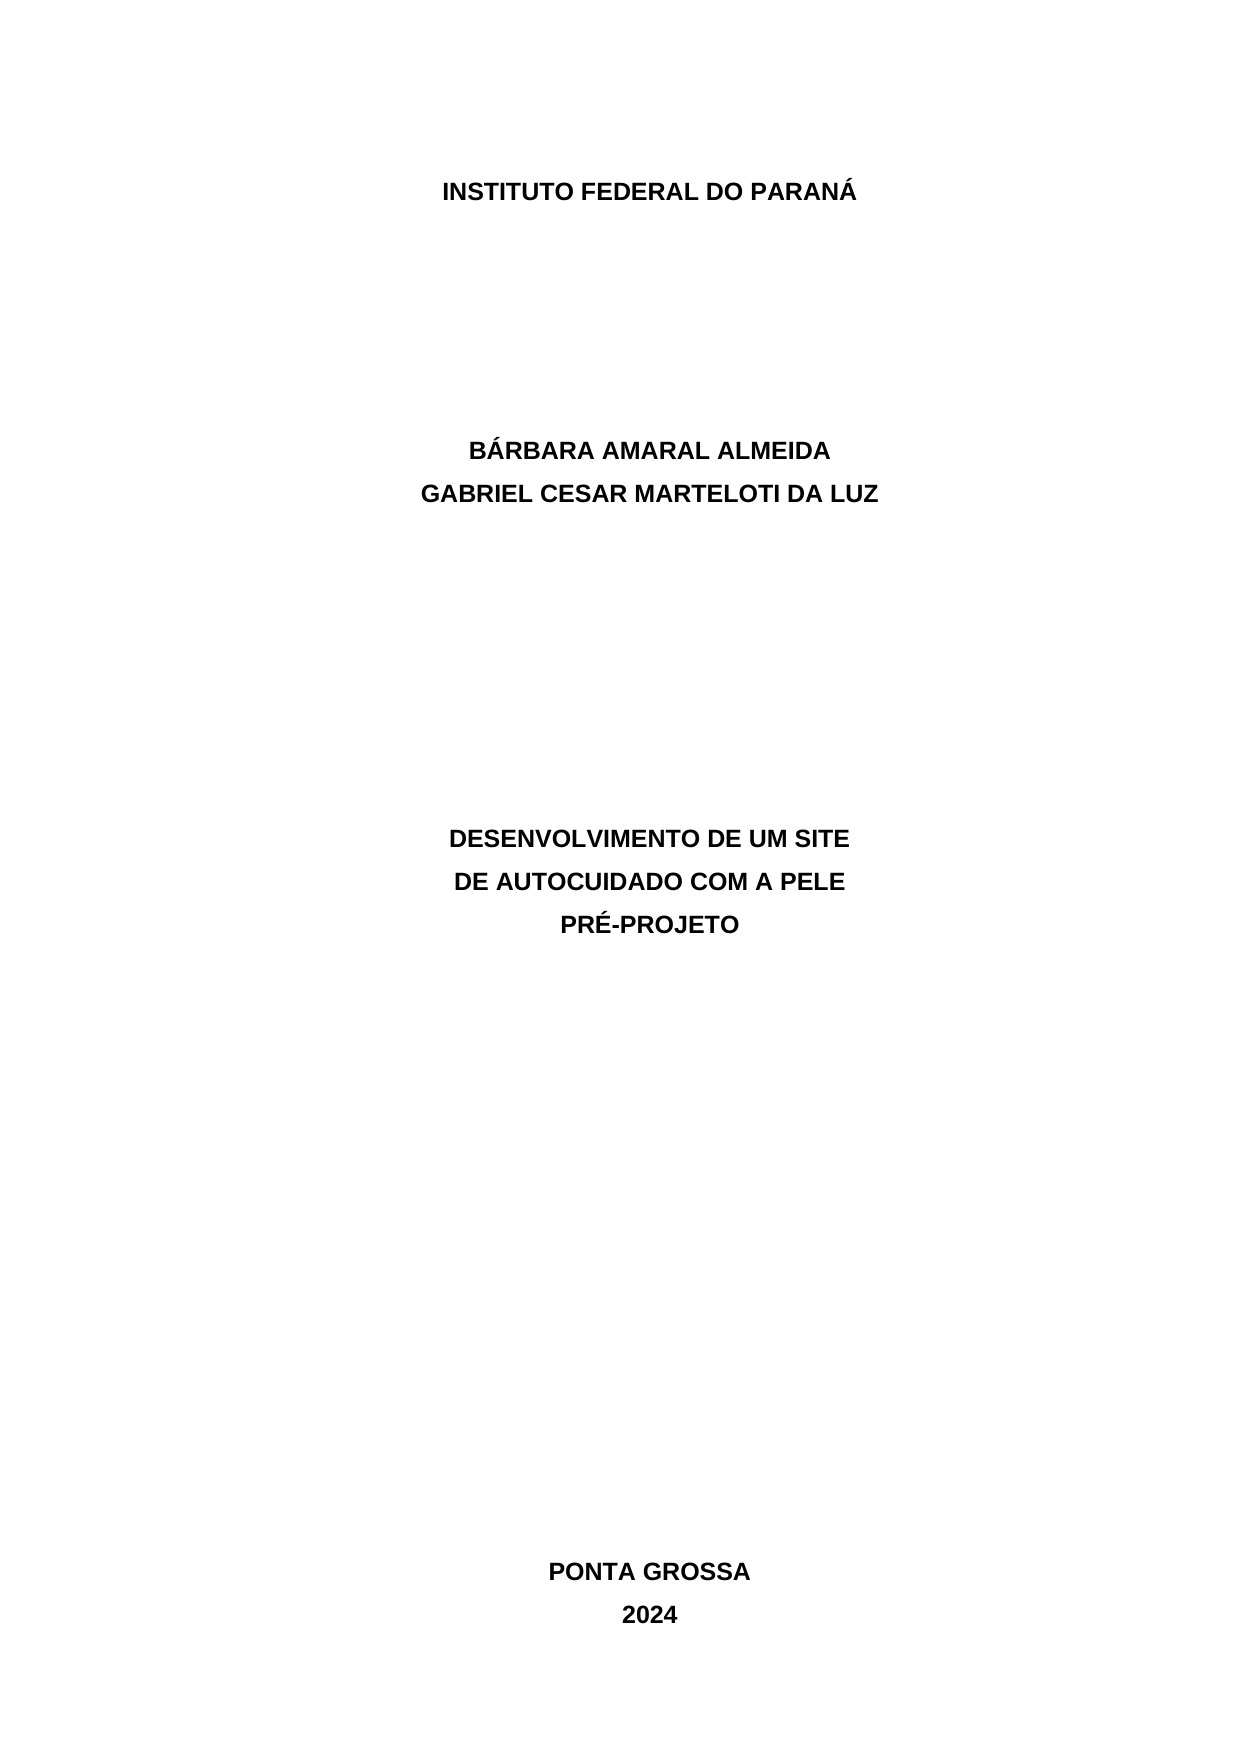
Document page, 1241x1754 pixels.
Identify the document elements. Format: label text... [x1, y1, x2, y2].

text PRÉ-PROJETO [177, 910, 1122, 939]
text INSTITUTO FEDERAL DO PARANÁ [177, 177, 1122, 206]
text 2024 [177, 1600, 1122, 1629]
text BÁRBARA AMARAL ALMEIDA [177, 436, 1122, 465]
text PONTA GROSSA [177, 1557, 1122, 1586]
text DESENVOLVIMENTO DE UM SITE [177, 824, 1122, 853]
text GABRIEL CESAR MARTELOTI DA LUZ [177, 479, 1122, 508]
text DE AUTOCUIDADO COM A PELE [177, 867, 1122, 896]
